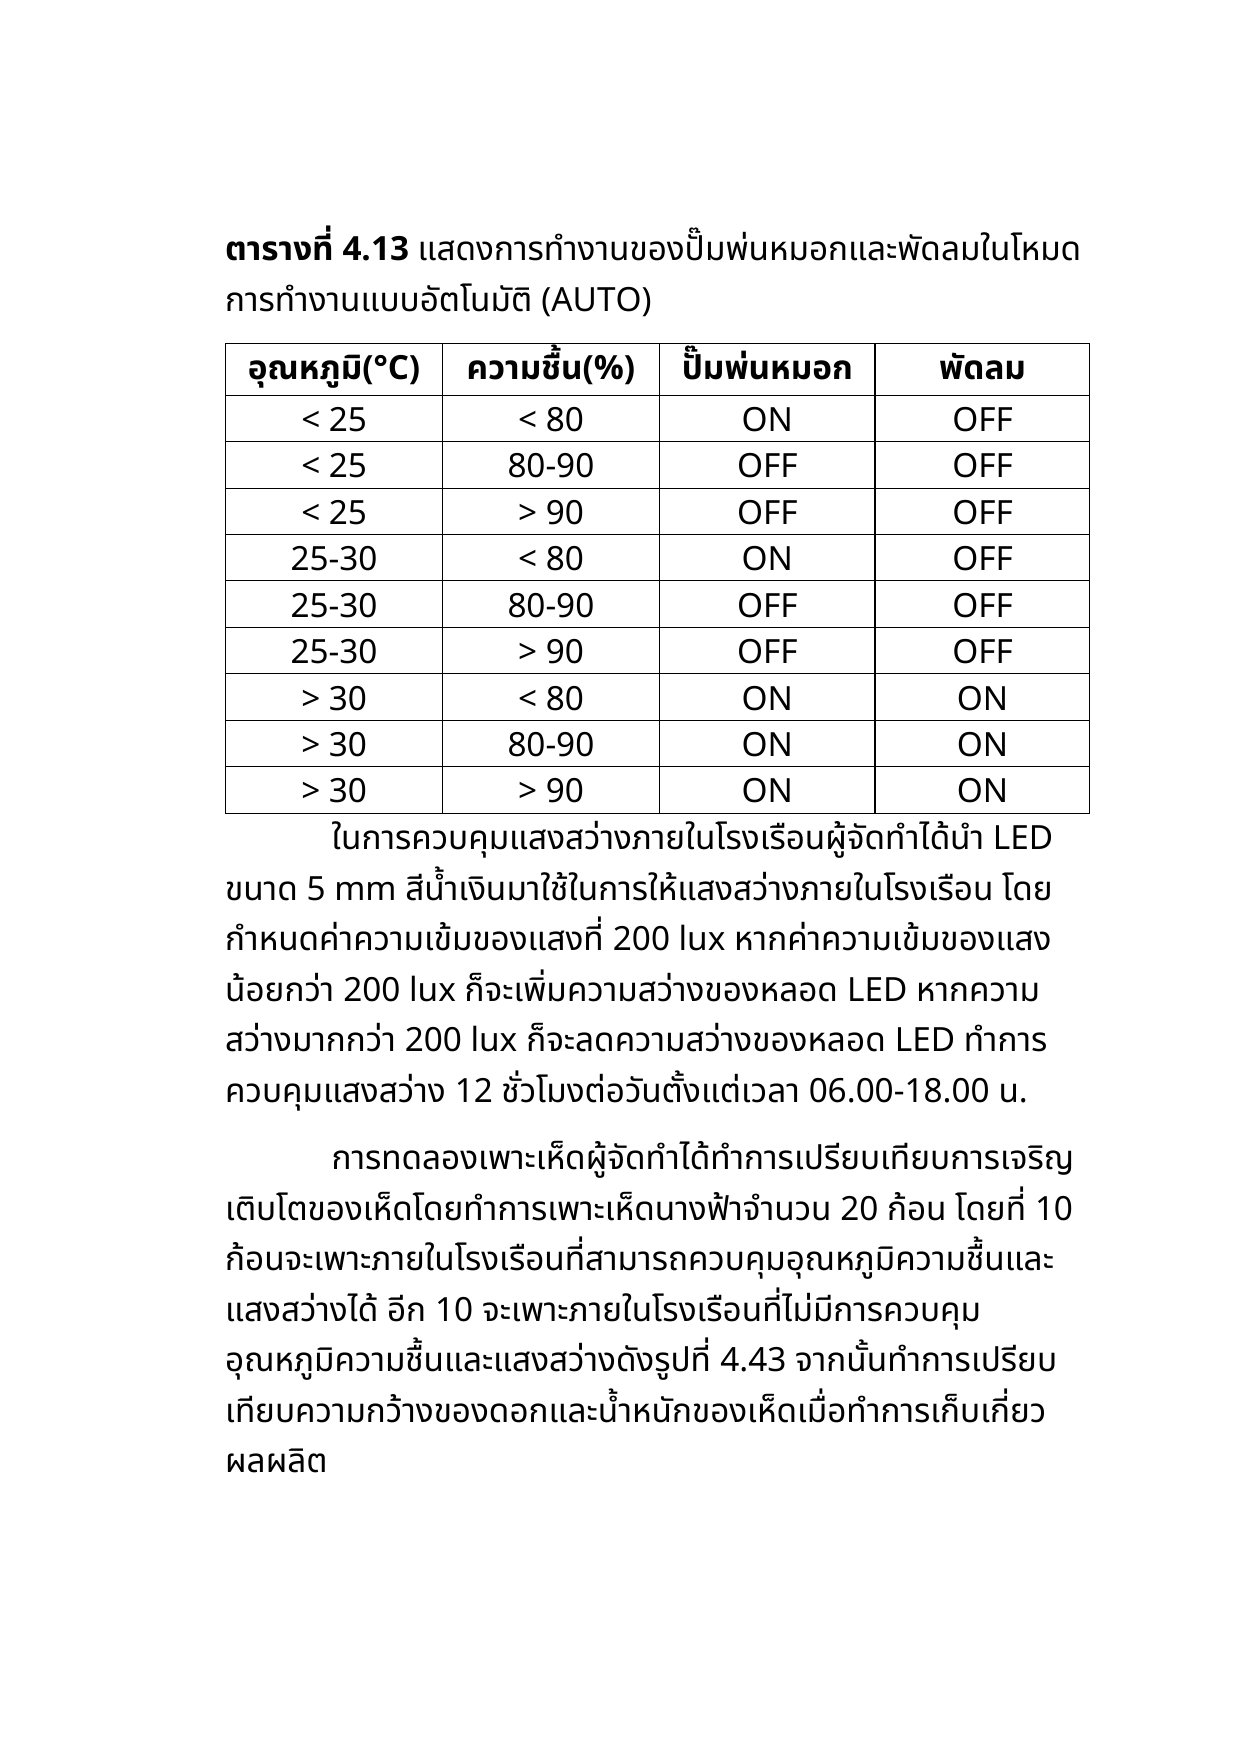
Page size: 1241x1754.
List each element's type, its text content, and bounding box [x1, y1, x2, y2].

table_cell OFF [660, 581, 874, 627]
text ในการควบคุมแสงสว่างภายในโรงเรือนผู้จัดทำได้นำ LED ขนาด 5 mm สีน้ำเงินมาใช้ในการให้แสงสว่างภายในโรงเรือน โดยกำหนดค่าความเข้มของแสงที่ 200 lux หากค่าความเข้มของแสงน้อยกว่า 200 lux ก็จะเพิ่มความสว่างของหลอด LED หากความสว่างมากกว่า 200 lux ก็จะลดความสว่างของหลอด LED ทำการควบคุมแสงสว่าง 12 ชั่วโมงต่อวันตั้งแต่เวลา 06.00-18.00 น. [225, 814, 1090, 1117]
table_header ปั๊มพ่นหมอก [660, 344, 874, 394]
table_cell > 90 [443, 489, 659, 534]
table_cell ON [660, 674, 874, 720]
table_cell 25-30 [226, 535, 442, 580]
table_cell < 25 [226, 442, 442, 487]
table_cell OFF [876, 396, 1089, 441]
table_cell OFF [876, 628, 1089, 673]
table_cell 80-90 [443, 721, 659, 766]
table_cell 80-90 [443, 442, 659, 487]
table_cell ON [876, 721, 1089, 766]
table_cell > 30 [226, 721, 442, 766]
table_cell > 90 [443, 767, 659, 813]
text ตารางที่ 4.13 แสดงการทำงานของปั๊มพ่นหมอกและพัดลมในโหมดการทำงานแบบอัตโนมัติ (AUTO) [225, 225, 1090, 326]
table_cell < 25 [226, 396, 442, 441]
table_cell 25-30 [226, 628, 442, 673]
table_header พัดลม [876, 344, 1089, 394]
table_cell ON [876, 674, 1089, 720]
table_cell OFF [876, 581, 1089, 627]
table_cell ON [660, 767, 874, 813]
table_header ความชื้น(%) [443, 344, 659, 394]
table_cell < 25 [226, 489, 442, 534]
table_cell ON [660, 721, 874, 766]
table_cell ON [660, 396, 874, 441]
table_cell 80-90 [443, 581, 659, 627]
table_cell > 30 [226, 767, 442, 813]
table_header อุณหภูมิ(°C) [226, 344, 442, 394]
table_cell < 80 [443, 396, 659, 441]
table_cell 25-30 [226, 581, 442, 627]
table_cell OFF [660, 442, 874, 487]
table_cell < 80 [443, 674, 659, 720]
table_cell OFF [876, 535, 1089, 580]
table_cell OFF [876, 442, 1089, 487]
table_cell > 90 [443, 628, 659, 673]
text การทดลองเพาะเห็ดผู้จัดทำได้ทำการเปรียบเทียบการเจริญเติบโตของเห็ดโดยทำการเพาะเห็ดนางฟ้าจำนวน 20 ก้อน โดยที่ 10 ก้อนจะเพาะภายในโรงเรือนที่สามารถควบคุมอุณหภูมิความชื้นและแสงสว่างได้ อีก 10 จะเพาะภายในโรงเรือนที่ไม่มีการควบคุมอุณหภูมิความชื้นและแสงสว่างดังรูปที่ 4.43 จากนั้นทำการเปรียบเทียบความกว้างของดอกและน้ำหนักของเห็ดเมื่อทำการเก็บเกี่ยวผลผลิต [225, 1134, 1090, 1488]
table_cell OFF [660, 489, 874, 534]
table_cell > 30 [226, 674, 442, 720]
table_cell ON [660, 535, 874, 580]
table_cell OFF [660, 628, 874, 673]
table_cell ON [876, 767, 1089, 813]
table_cell OFF [876, 489, 1089, 534]
table_cell < 80 [443, 535, 659, 580]
